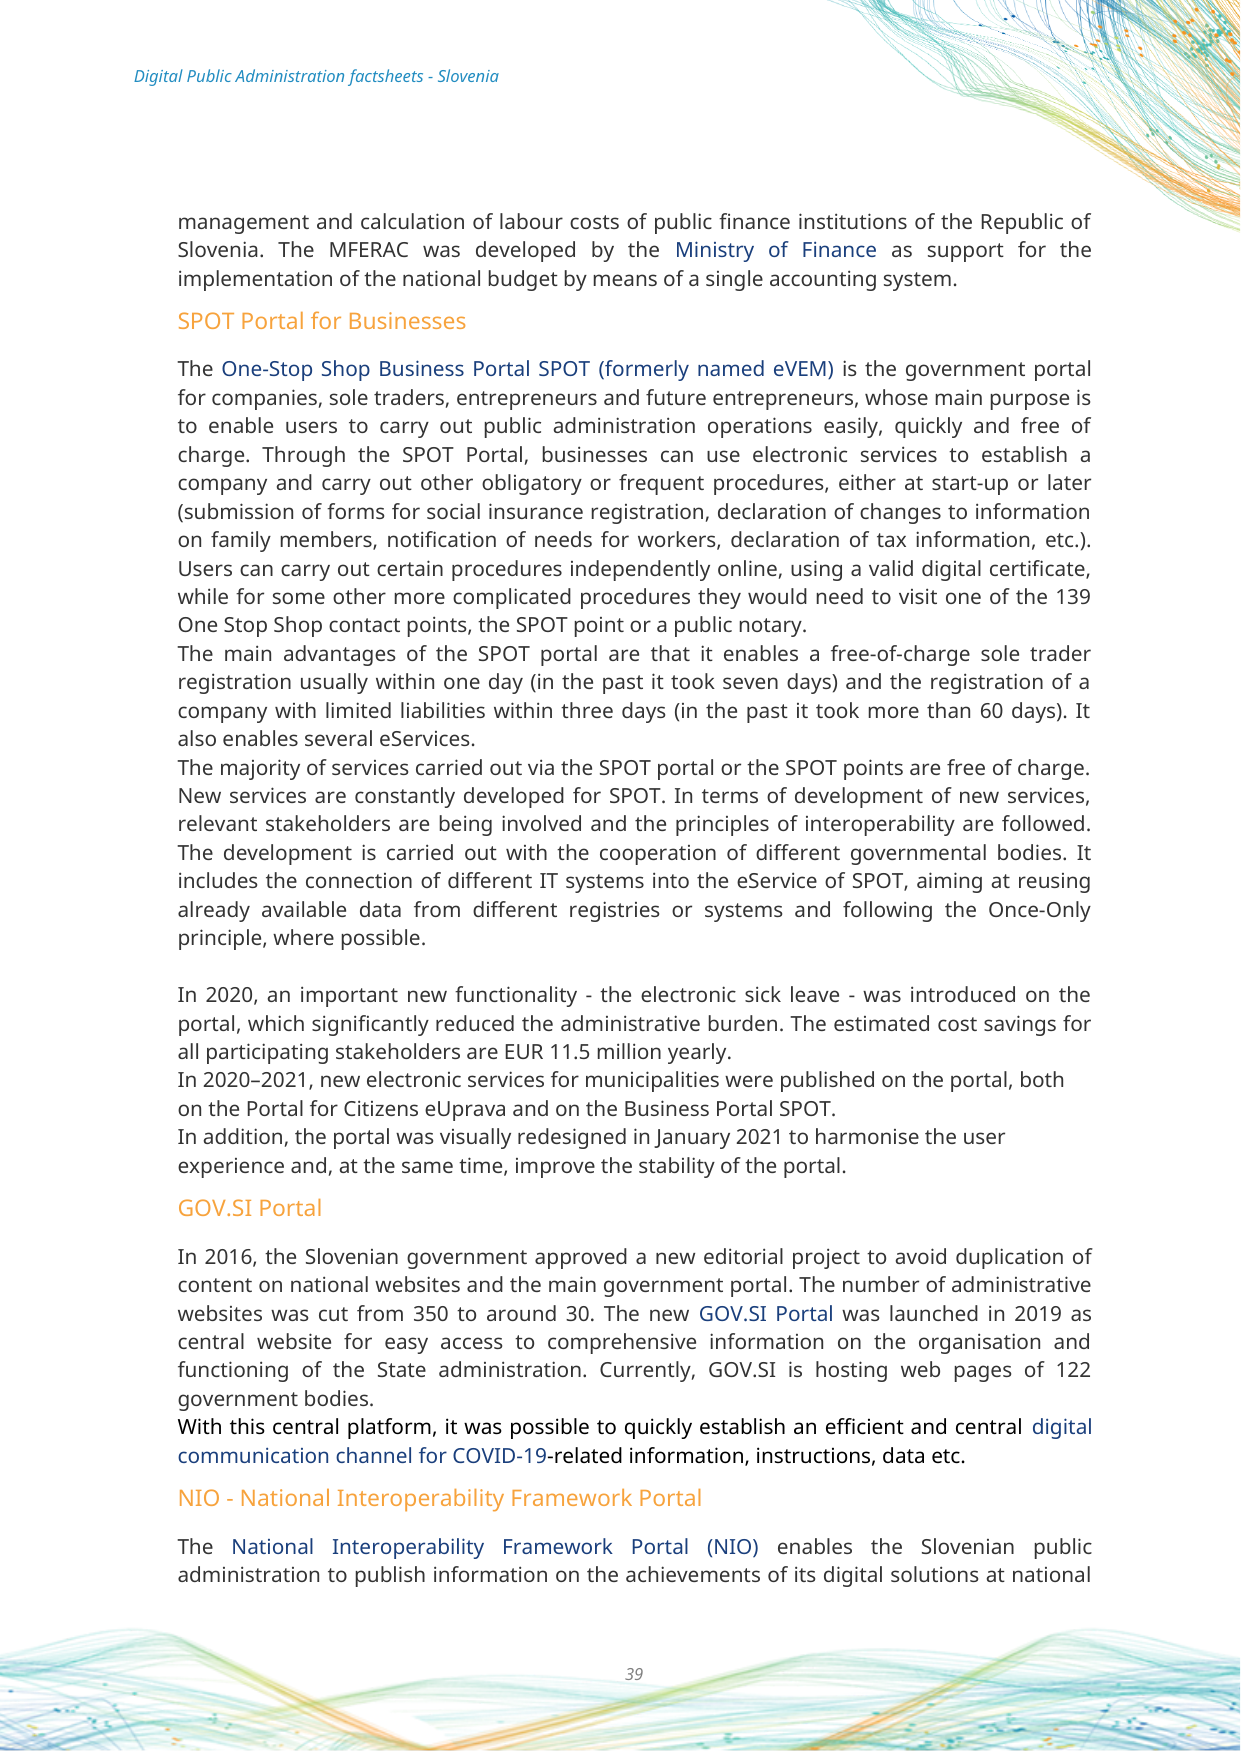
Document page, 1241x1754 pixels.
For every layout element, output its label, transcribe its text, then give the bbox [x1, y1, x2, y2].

text In 2016, the Slovenian government approved a new editorial project to avoid duplication of content on national websites and the main government portal. The number of administrative websites was cut from 350 to around 30. The new GOV.SI Portal was launched in 2019 as central website for easy access to comprehensive information on the organisation and functioning of the State administration. Currently, GOV.SI is hosting web pages of 122 government bodies. [177, 1242, 1092, 1412]
text With this central platform, it was possible to quickly establish an efficient and central digital communication channel for COVID-19-related information, instructions, data etc. [177, 1412, 1092, 1469]
text The majority of services carried out via the SPOT portal or the SPOT points are free of charge. New services are constantly developed for SPOT. In terms of development of new services, relevant stakeholders are being involved and the principles of interoperability are followed. The development is carried out with the cooperation of different governmental bodies. It includes the connection of different IT systems into the eService of SPOT, aiming at reusing already available data from different registries or systems and following the Once-Only principle, where possible. [177, 753, 1092, 952]
picture [814, 0, 1241, 250]
text In 2020, an important new functionality - the electronic sick leave - was introduced on the portal, which significantly reduced the administrative burden. The estimated cost savings for all participating stakeholders are EUR 11.5 million yearly. [177, 980, 1092, 1066]
subtitle GOV.SI Portal [177, 1192, 1092, 1223]
text In 2020–2021, new electronic services for municipalities were published on the portal, both on the Portal for Citizens eUprava and on the Business Portal SPOT. [177, 1066, 1092, 1122]
subtitle NIO - National Interoperability Framework Portal [177, 1482, 1092, 1513]
text The main advantages of the SPOT portal are that it enables a free-of-charge sole trader registration usually within one day (in the past it took seven days) and the registration of a company with limited liabilities within three days (in the past it took more than 60 days). It also enables several eServices. [177, 639, 1092, 753]
text In addition, the portal was visually redesigned in January 2021 to harmonise the user experience and, at the same time, improve the stability of the portal. [177, 1122, 1092, 1179]
text The One-Stop Shop Business Portal SPOT (formerly named eVEM) is the government portal for companies, sole traders, entrepreneurs and future entrepreneurs, whose main purpose is to enable users to carry out public administration operations easily, quickly and free of charge. Through the SPOT Portal, businesses can use electronic services to establish a company and carry out other obligatory or frequent procedures, either at start-up or later (submission of forms for social insurance registration, declaration of changes to information on family members, notification of needs for workers, declaration of tax information, etc.). Users can carry out certain procedures independently online, using a valid digital certificate, while for some other more complicated procedures they would need to visit one of the 139 One Stop Shop contact points, the SPOT point or a public notary. [177, 354, 1092, 639]
picture [0, 1606, 1241, 1754]
subtitle SPOT Portal for Businesses [177, 304, 1092, 336]
